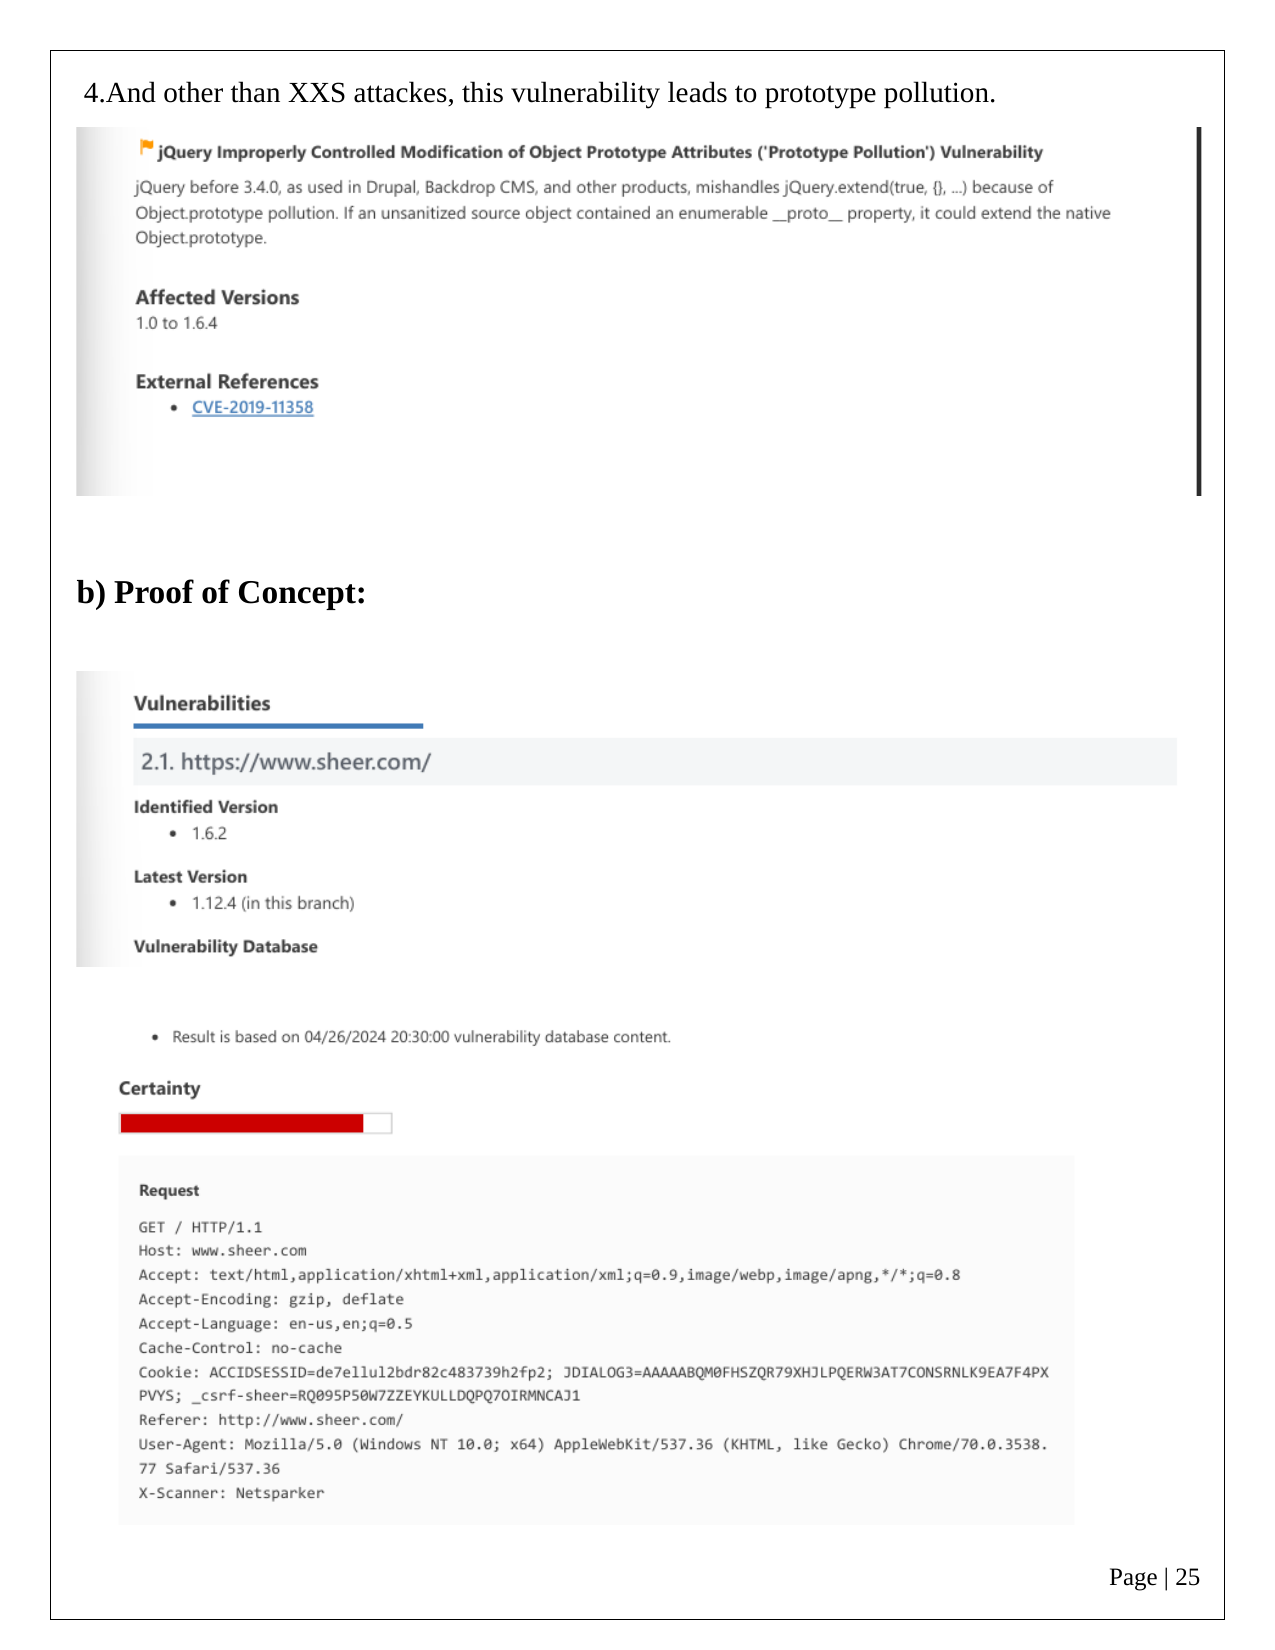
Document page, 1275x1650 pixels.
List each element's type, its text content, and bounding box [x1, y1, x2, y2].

picture [76, 127, 1202, 496]
text 4.And other than XXS attackes, this vulnerability leads to prototype pollution. [76, 75, 1200, 108]
picture [76, 671, 1202, 967]
list Proof of Concept: [76, 572, 1200, 610]
picture [76, 968, 1116, 1525]
